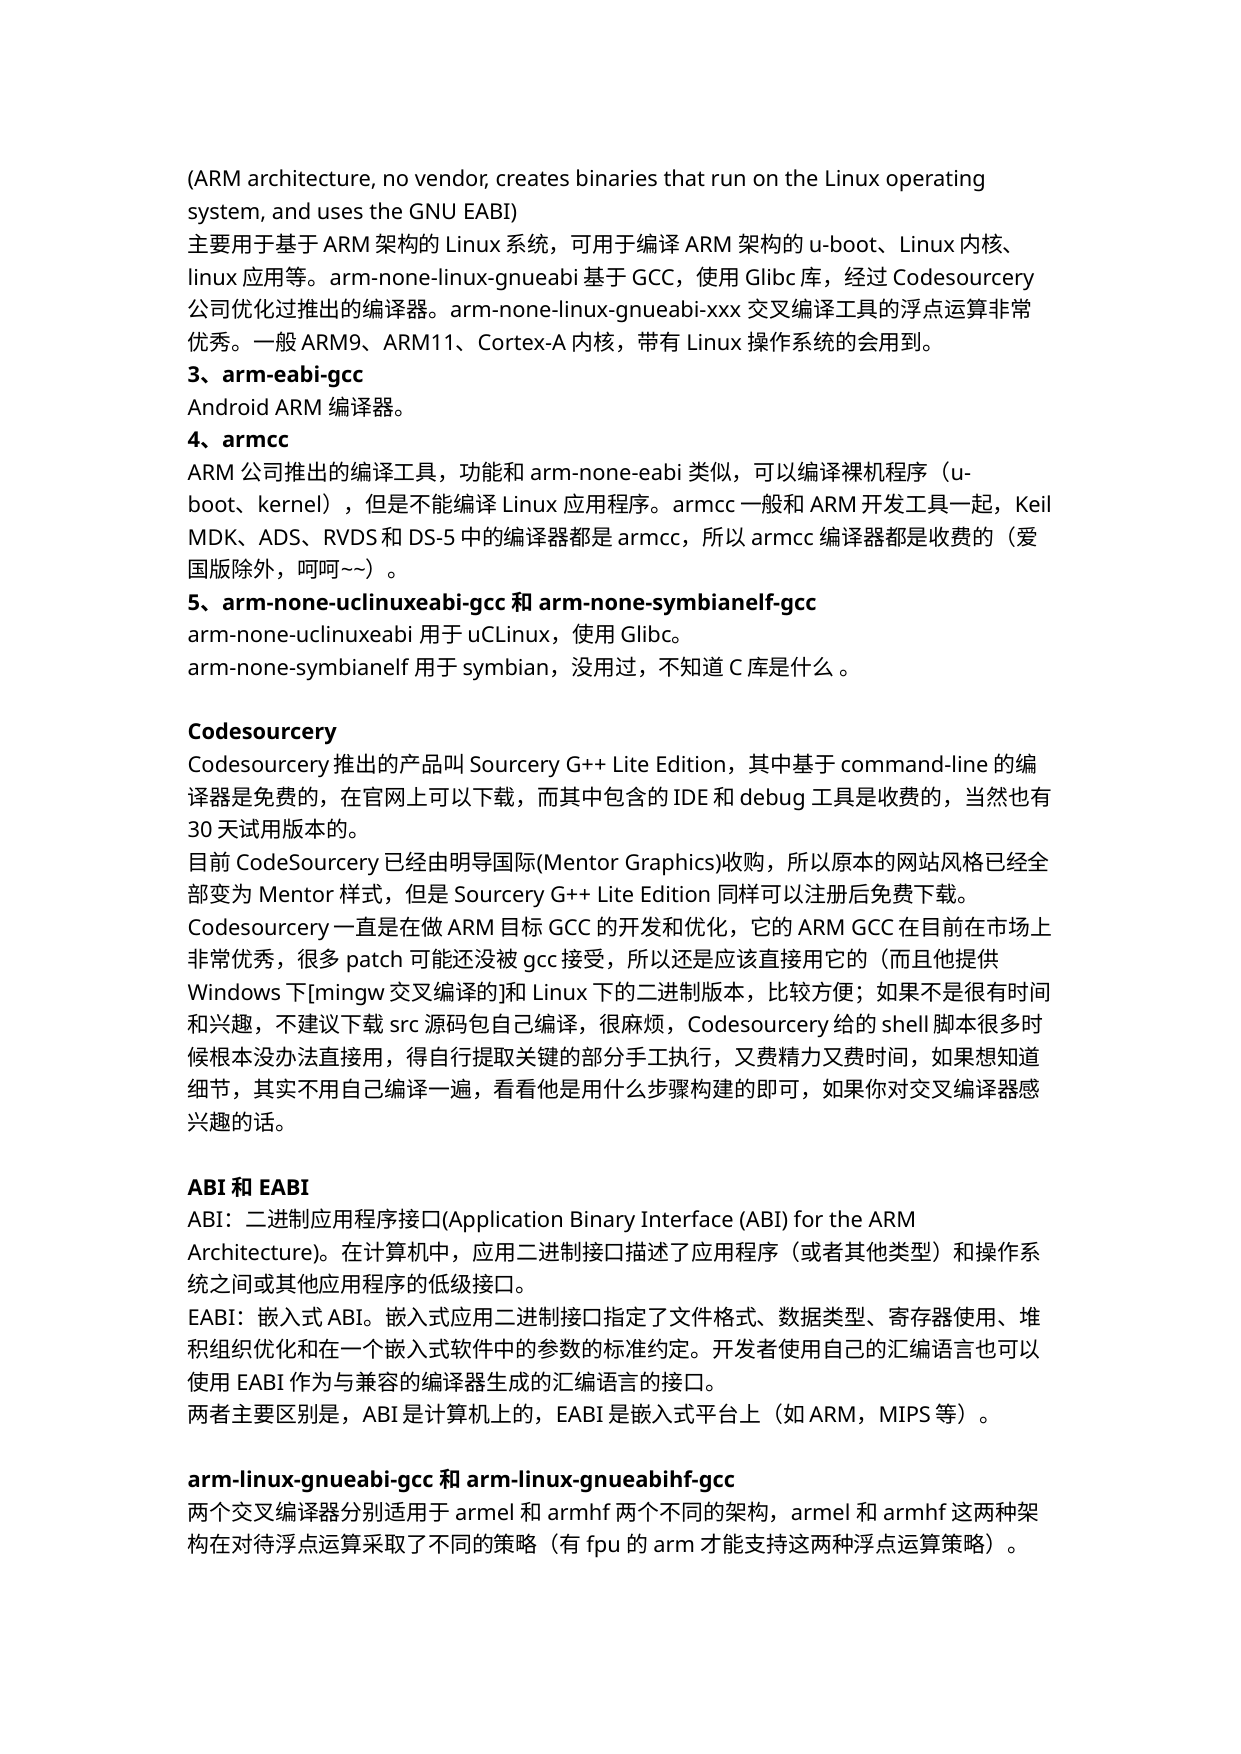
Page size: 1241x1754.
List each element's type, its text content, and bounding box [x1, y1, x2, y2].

text ABI 和 EABI ABI：二进制应用程序接口(Application Binary Interface (ABI) for the ARM Architecture)。在计算机中，应用二进制接口描述了应用程序（或者其他类型）和操作系统之间或其他应用程序的低级接口。 [187, 1169, 1053, 1299]
text 主要用于基于ARM架构的Linux系统，可用于编译 ARM 架构的 u-boot、Linux内核、linux应用等。arm-none-linux-gnueabi基于GCC，使用Glibc库，经过 Codesourcery 公司优化过推出的编译器。arm-none-linux-gnueabi-xxx 交叉编译工具的浮点运算非常优秀。一般ARM9、ARM11、Cortex-A 内核，带有 Linux 操作系统的会用到。 [187, 227, 1053, 357]
text 3、arm-eabi-gcc [187, 357, 1053, 389]
text arm-linux-gnueabi-gcc 和 arm-linux-gnueabihf-gcc 两个交叉编译器分别适用于 armel 和 armhf 两个不同的架构，armel 和 armhf 这两种架构在对待浮点运算采取了不同的策略（有 fpu 的 arm 才能支持这两种浮点运算策略）。 [187, 1462, 1053, 1559]
text Codesourcery一直是在做ARM目标 GCC 的开发和优化，它的ARM GCC在目前在市场上非常优秀，很多 patch 可能还没被gcc接受，所以还是应该直接用它的（而且他提供Windows下[mingw交叉编译的]和Linux下的二进制版本，比较方便；如果不是很有时间和兴趣，不建议下载 src 源码包自己编译，很麻烦，Codesourcery给的shell脚本很多时候根本没办法直接用，得自行提取关键的部分手工执行，又费精力又费时间，如果想知道细节，其实不用自己编译一遍，看看他是用什么步骤构建的即可，如果你对交叉编译器感兴趣的话。 [187, 909, 1053, 1137]
text 两者主要区别是，ABI是计算机上的，EABI是嵌入式平台上（如ARM，MIPS等）。 [187, 1397, 1053, 1429]
text arm-none-symbianelf 用于symbian，没用过，不知道C库是什么 。 [187, 649, 1053, 682]
text 目前CodeSourcery已经由明导国际(Mentor Graphics)收购，所以原本的网站风格已经全部变为 Mentor 样式，但是 Sourcery G++ Lite Edition 同样可以注册后免费下载。 [187, 844, 1053, 909]
text arm-none-uclinuxeabi 用于uCLinux，使用Glibc。 [187, 617, 1053, 649]
text Android ARM 编译器。 [187, 389, 1053, 422]
text (ARM architecture, no vendor, creates binaries that run on the Linux operating system, and uses the GNU EABI) [187, 162, 1053, 227]
text 4、armcc [187, 422, 1053, 454]
text EABI：嵌入式ABI。嵌入式应用二进制接口指定了文件格式、数据类型、寄存器使用、堆积组织优化和在一个嵌入式软件中的参数的标准约定。开发者使用自己的汇编语言也可以使用 EABI 作为与兼容的编译器生成的汇编语言的接口。 [187, 1299, 1053, 1397]
text 5、arm-none-uclinuxeabi-gcc 和 arm-none-symbianelf-gcc [187, 584, 1053, 617]
text Codesourcery Codesourcery推出的产品叫Sourcery G++ Lite Edition，其中基于command-line的编译器是免费的，在官网上可以下载，而其中包含的IDE和debug 工具是收费的，当然也有30天试用版本的。 [187, 714, 1053, 844]
text ARM 公司推出的编译工具，功能和 arm-none-eabi 类似，可以编译裸机程序（u-boot、kernel），但是不能编译 Linux 应用程序。armcc一般和ARM开发工具一起，Keil MDK、ADS、RVDS和DS-5中的编译器都是armcc，所以 armcc 编译器都是收费的（爱国版除外，呵呵~~）。 [187, 454, 1053, 584]
